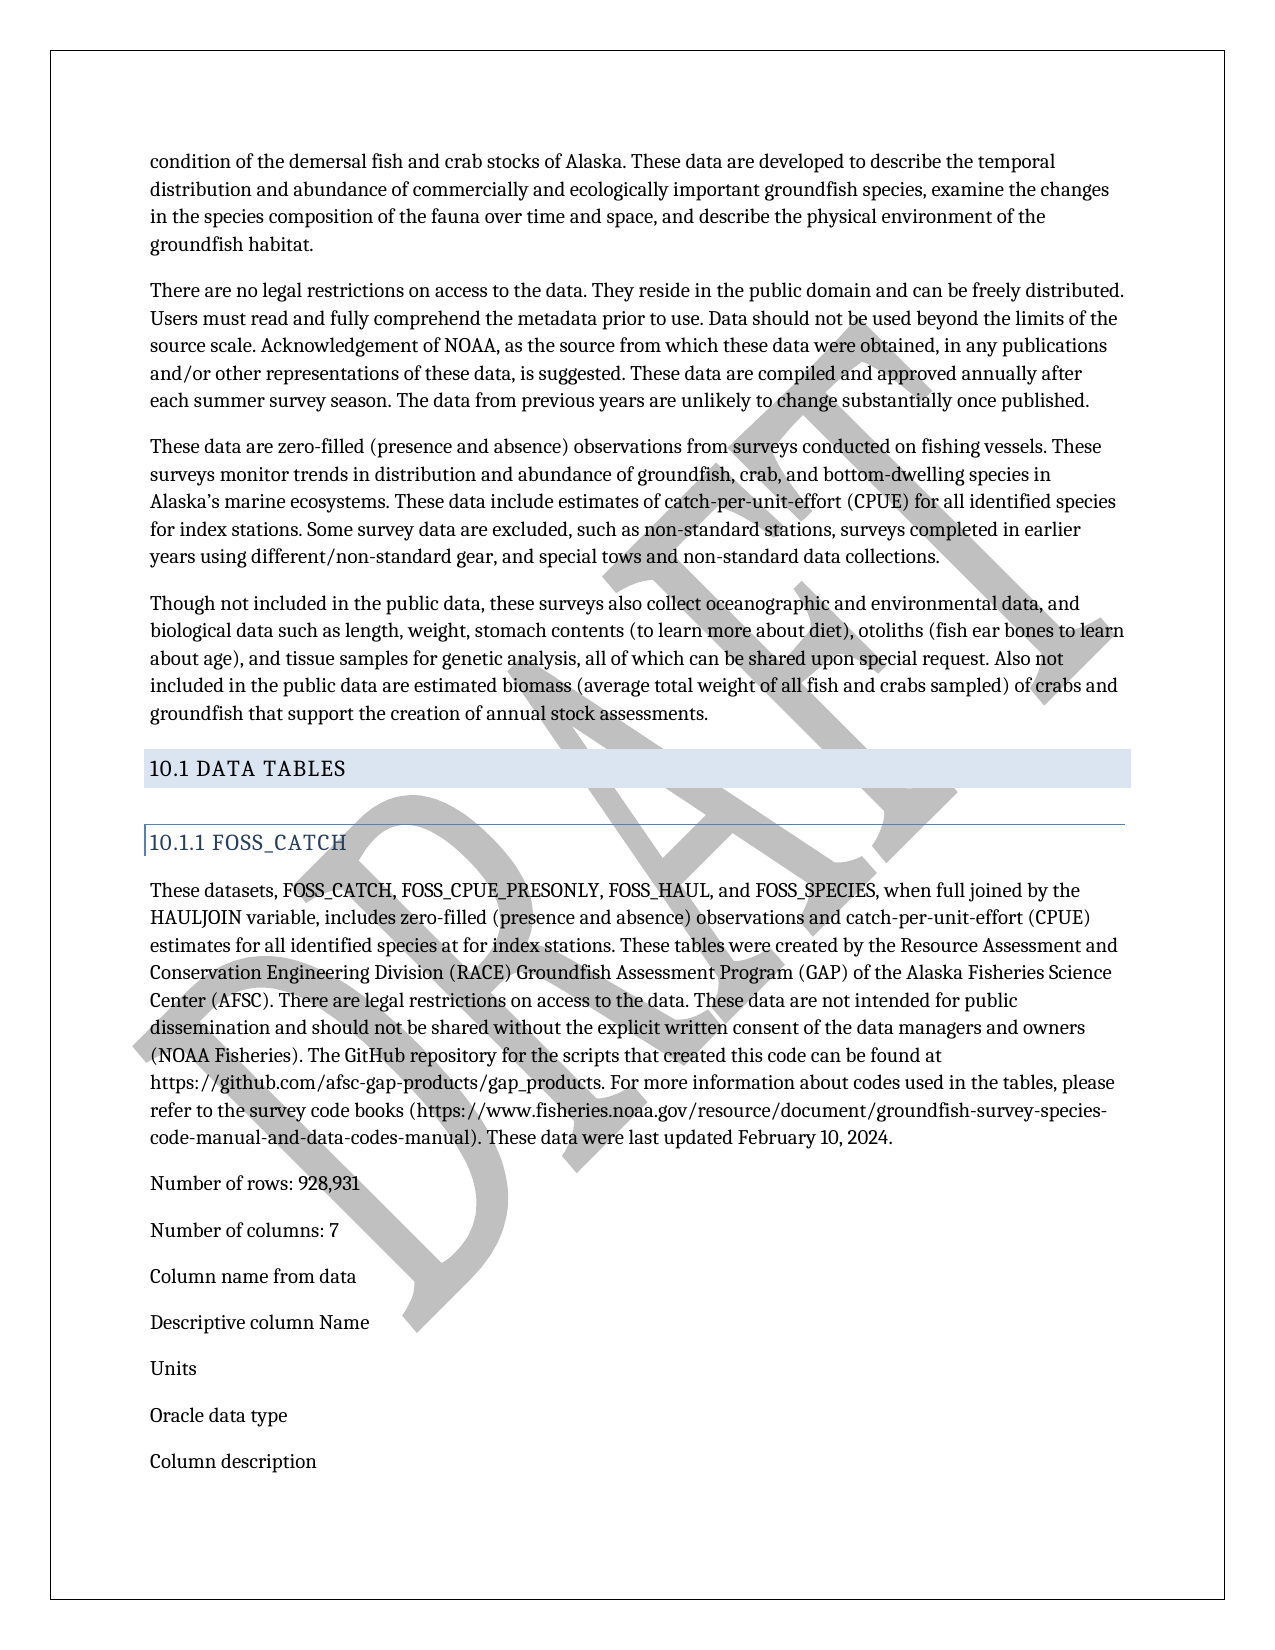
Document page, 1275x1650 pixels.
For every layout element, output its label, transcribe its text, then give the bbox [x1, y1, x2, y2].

text These data are zero-filled (presence and absence) observations from surveys conducted on fishing vessels. These surveys monitor trends in distribution and abundance of groundfish, crab, and bottom-dwelling species in Alaska’s marine ecosystems. These data include estimates of catch-per-unit-effort (CPUE) for all identified species for index stations. Some survey data are excluded, such as non-standard stations, surveys completed in earlier years using different/non-standard gear, and special tows and non-standard data collections. [150, 435, 1125, 569]
text Descriptive column Name [150, 1311, 1125, 1335]
text Column description [150, 1449, 1125, 1473]
text Though not included in the public data, these surveys also collect oceanographic and environmental data, and biological data such as length, weight, stomach contents (to learn more about diet), otoliths (fish ear bones to learn about age), and tissue samples for genetic analysis, all of which can be shared upon special request. Also not included in the public data are estimated biomass (average total weight of all fish and crabs sampled) of crabs and groundfish that support the creation of annual stock assessments. [150, 591, 1125, 725]
text Number of columns: 7 [150, 1218, 1125, 1242]
text Oracle data type [150, 1403, 1125, 1427]
subtitle 10.1 Data tables [150, 756, 1125, 782]
text Number of rows: 928,931 [150, 1172, 1125, 1196]
text Units [150, 1357, 1125, 1381]
text Column name from data [150, 1264, 1125, 1288]
subtitle 10.1.1 FOSS_CATCH [146, 825, 1125, 856]
text These datasets, FOSS_CATCH, FOSS_CPUE_PRESONLY, FOSS_HAUL, and FOSS_SPECIES, when full joined by the HAULJOIN variable, includes zero-filled (presence and absence) observations and catch-per-unit-effort (CPUE) estimates for all identified species at for index stations. These tables were created by the Resource Assessment and Conservation Engineering Division (RACE) Groundfish Assessment Program (GAP) of the Alaska Fisheries Science Center (AFSC). There are legal restrictions on access to the data. These data are not intended for public dissemination and should not be shared without the explicit written consent of the data managers and owners (NOAA Fisheries). The GitHub repository for the scripts that created this code can be found at https://github.com/afsc-gap-products/gap_products. For more information about codes used in the tables, please refer to the survey code books (https://www.fisheries.noaa.gov/resource/document/groundfish-survey-species-code-manual-and-data-codes-manual). These data were last updated February 10, 2024. [150, 878, 1125, 1150]
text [150, 150, 1125, 256]
text There are no legal restrictions on access to the data. They reside in the public domain and can be freely distributed. Users must read and fully comprehend the metadata prior to use. Data should not be used beyond the limits of the source scale. Acknowledgement of NOAA, as the source from which these data were obtained, in any publications and/or other representations of these data, is suggested. These data are compiled and approved annually after each summer survey season. The data from previous years are unlikely to change substantially once published. [150, 279, 1125, 413]
